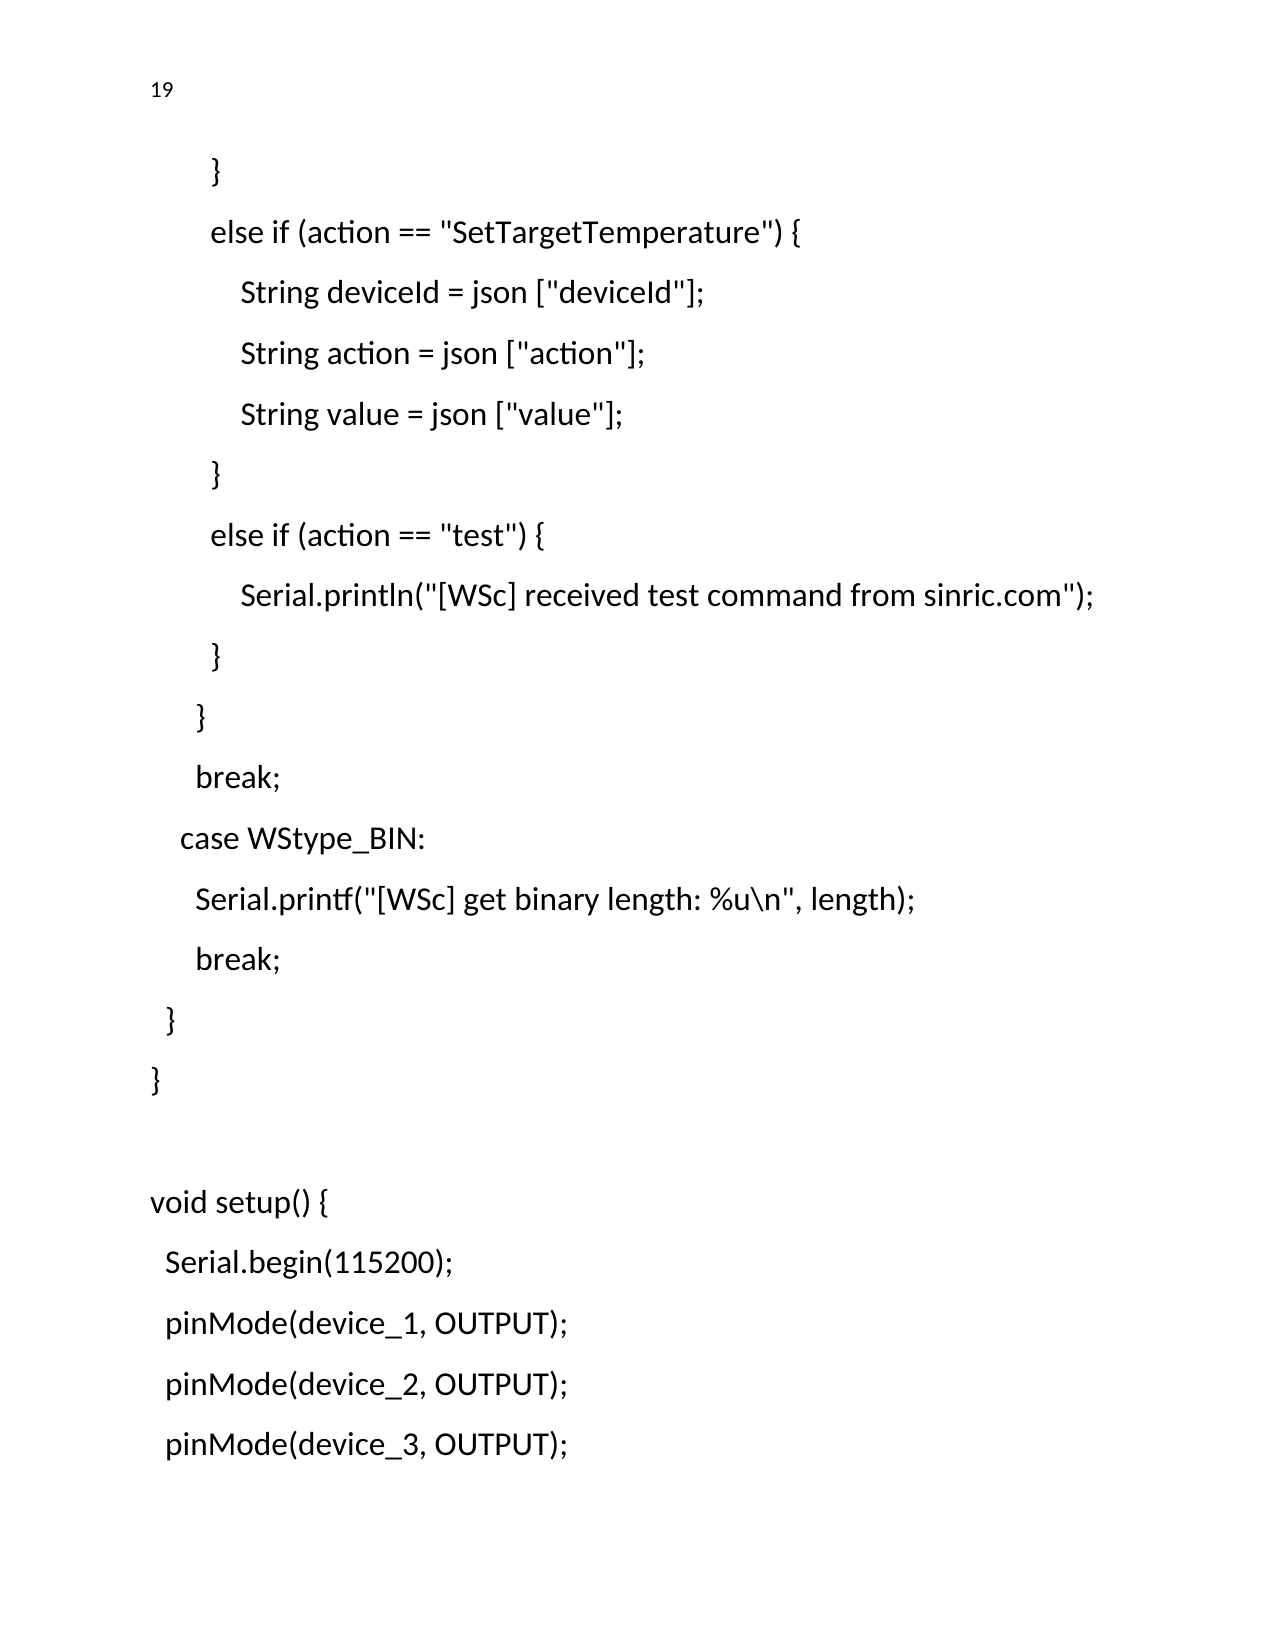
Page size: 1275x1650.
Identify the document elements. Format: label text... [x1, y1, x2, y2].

text Serial.println("[WSc] received test command from sinric.com"); [150, 574, 1125, 615]
text } [150, 635, 1125, 676]
text String action = json ["action"]; [150, 332, 1125, 373]
text case WStype_BIN: [150, 817, 1125, 858]
text String deviceId = json ["deviceId"]; [150, 271, 1125, 312]
text else if (action == "test") { [150, 514, 1125, 554]
text void setup() { [150, 1181, 1125, 1221]
text break; [150, 756, 1125, 797]
text Serial.begin(115200); [150, 1241, 1125, 1282]
text pinMode(device_1, OUTPUT); [150, 1302, 1125, 1343]
text pinMode(device_2, OUTPUT); [150, 1362, 1125, 1403]
text } [150, 453, 1125, 494]
text } [150, 999, 1125, 1039]
text String value = json ["value"]; [150, 392, 1125, 433]
text pinMode(device_3, OUTPUT); [150, 1423, 1125, 1464]
text } [150, 696, 1125, 736]
text break; [150, 938, 1125, 979]
text else if (action == "SetTargetTemperature") { [150, 211, 1125, 251]
text Serial.printf("[WSc] get binary length: %u\n", length); [150, 877, 1125, 918]
text } [150, 1059, 1125, 1100]
text } [150, 150, 1125, 191]
